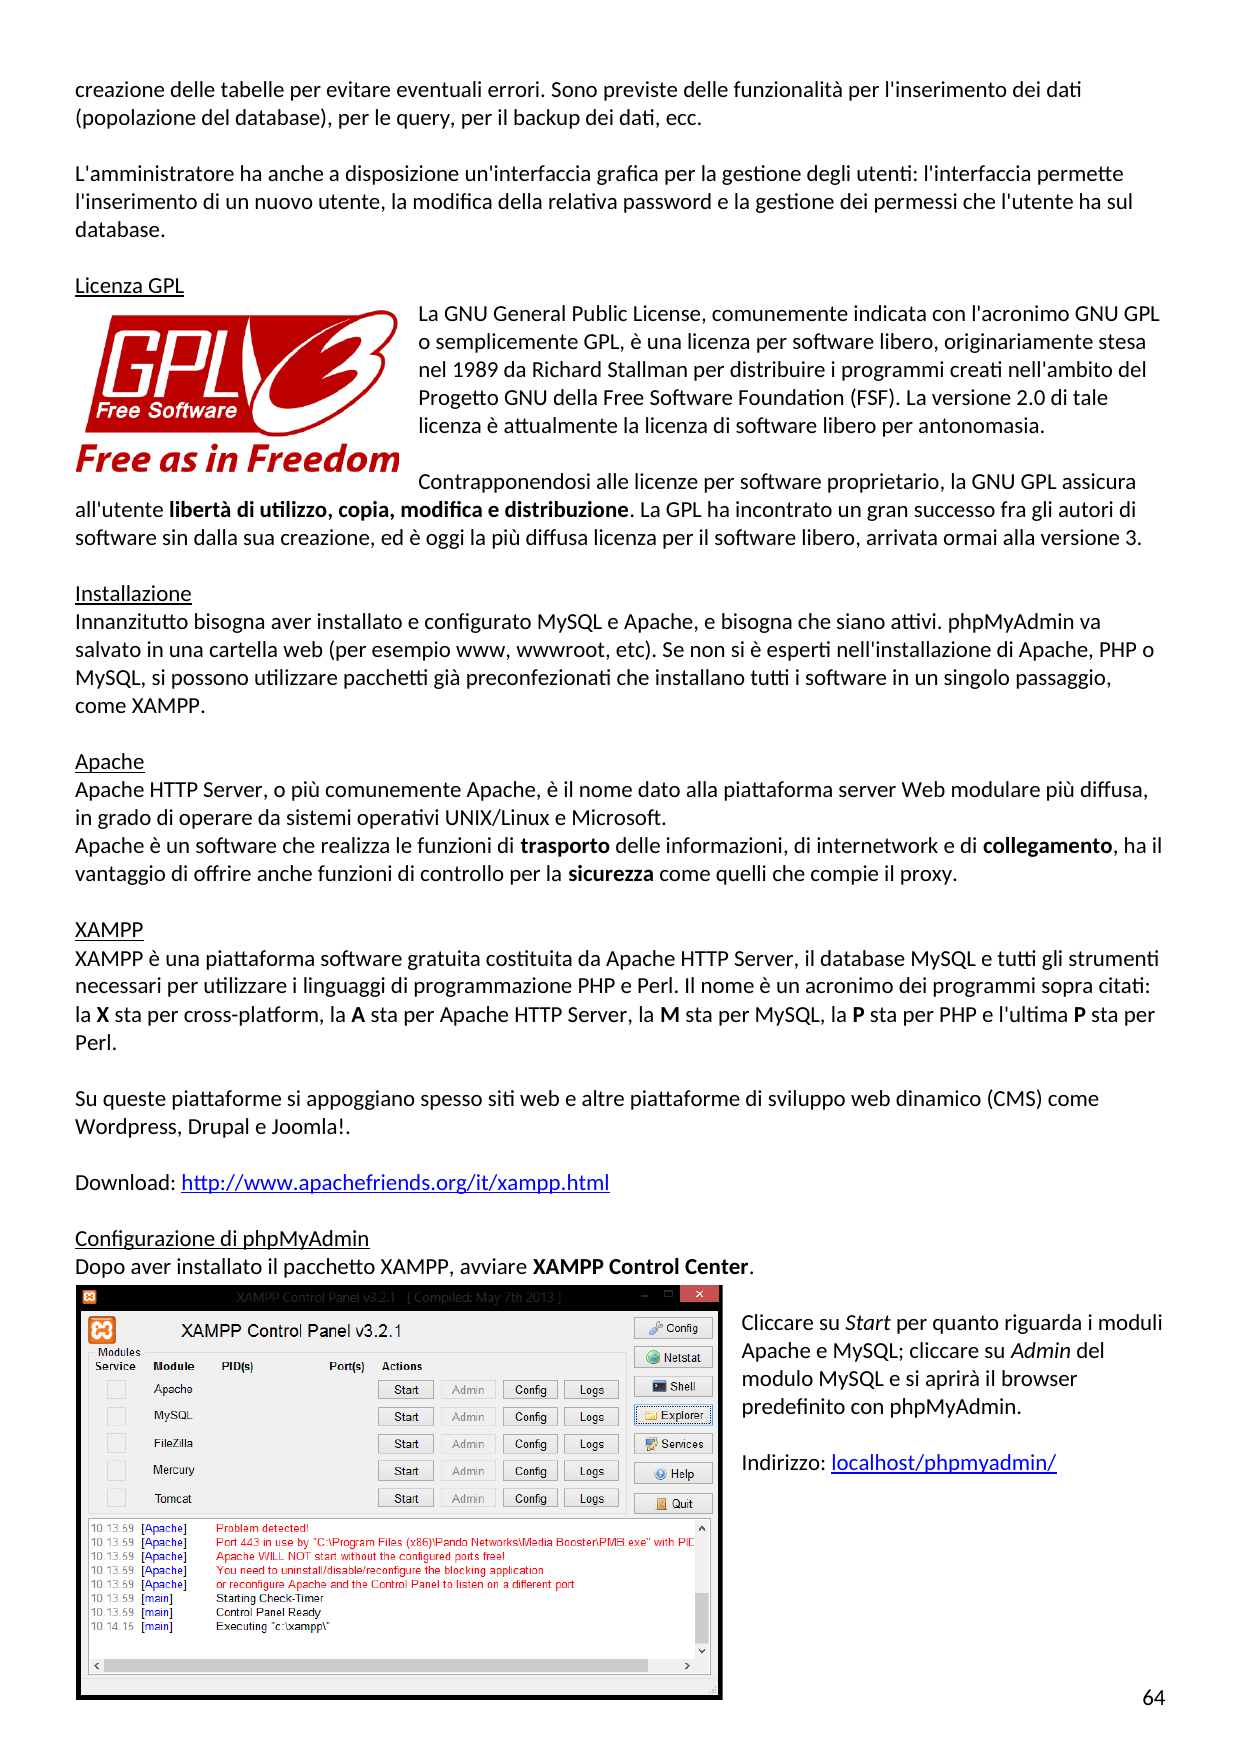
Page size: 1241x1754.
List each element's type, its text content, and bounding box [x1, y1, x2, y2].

text La GNU General Public License, comunemente indicata con l'acronimo GNU GPL o semplicemente GPL, è una licenza per software libero, originariamente stesa nel 1989 da Richard Stallman per distribuire i programmi creati nell'ambito del Progetto GNU della Free Software Foundation (FSF). La versione 2.0 di tale licenza è attualmente la licenza di software libero per antonomasia. [75, 299, 1165, 439]
text Dopo aver installato il pacchetto XAMPP, avviare XAMPP Control Center. [75, 1252, 1165, 1280]
text Contrapponendosi alle licenze per software proprietario, la GNU GPL assicura all'utente libertà di utilizzo, copia, modifica e distribuzione. La GPL ha incontrato un gran successo fra gli autori di software sin dalla sua creazione, ed è oggi la più diffusa licenza per il software libero, arrivata ormai alla versione 3. [75, 467, 1165, 551]
text Installazione [75, 579, 1165, 607]
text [75, 75, 1165, 131]
text Innanzitutto bisogna aver installato e configurato MySQL e Apache, e bisogna che siano attivi. phpMyAdmin va salvato in una cartella web (per esempio www, wwwroot, etc). Se non si è esperti nell'installazione di Apache, PHP o MySQL, si possono utilizzare pacchetti già preconfezionati che installano tutti i software in un singolo passaggio, come XAMPP. [75, 607, 1165, 719]
text XAMPP [75, 916, 1165, 944]
text Su queste piattaforme si appoggiano spesso siti web e altre piattaforme di sviluppo web dinamico (CMS) come Wordpress, Drupal e Joomla!. [75, 1084, 1165, 1140]
text Apache è un software che realizza le funzioni di trasporto delle informazioni, di internetwork e di collegamento, ha il vantaggio di offrire anche funzioni di controllo per la sicurezza come quelli che compie il proxy. [75, 832, 1165, 888]
text L'amministratore ha anche a disposizione un'interfaccia grafica per la gestione degli utenti: l'interfaccia permette l'inserimento di un nuovo utente, la modifica della relativa password e la gestione dei permessi che l'utente ha sul database. [75, 159, 1165, 243]
picture [76, 1285, 723, 1700]
text Cliccare su Start per quanto riguarda i moduli Apache e MySQL; cliccare su Admin del modulo MySQL e si aprirà il browser predefinito con phpMyAdmin. [723, 1308, 1165, 1420]
text Indirizzo: localhost/phpmyadmin/ [723, 1448, 1165, 1476]
text Configurazione di phpMyAdmin [75, 1224, 1165, 1252]
text Apache [75, 747, 1165, 776]
text Licenza GPL [75, 271, 1165, 299]
text XAMPP è una piattaforma software gratuita costituita da Apache HTTP Server, il database MySQL e tutti gli strumenti necessari per utilizzare i linguaggi di programmazione PHP e Perl. Il nome è un acronimo dei programmi sopra citati: la X sta per cross-platform, la A sta per Apache HTTP Server, la M sta per MySQL, la P sta per PHP e l'ultima P sta per Perl. [75, 944, 1165, 1056]
text Download: http://www.apachefriends.org/it/xampp.html [75, 1168, 1165, 1196]
picture [76, 310, 400, 472]
text Apache HTTP Server, o più comunemente Apache, è il nome dato alla piattaforma server Web modulare più diffusa, in grado di operare da sistemi operativi UNIX/Linux e Microsoft. [75, 776, 1165, 832]
